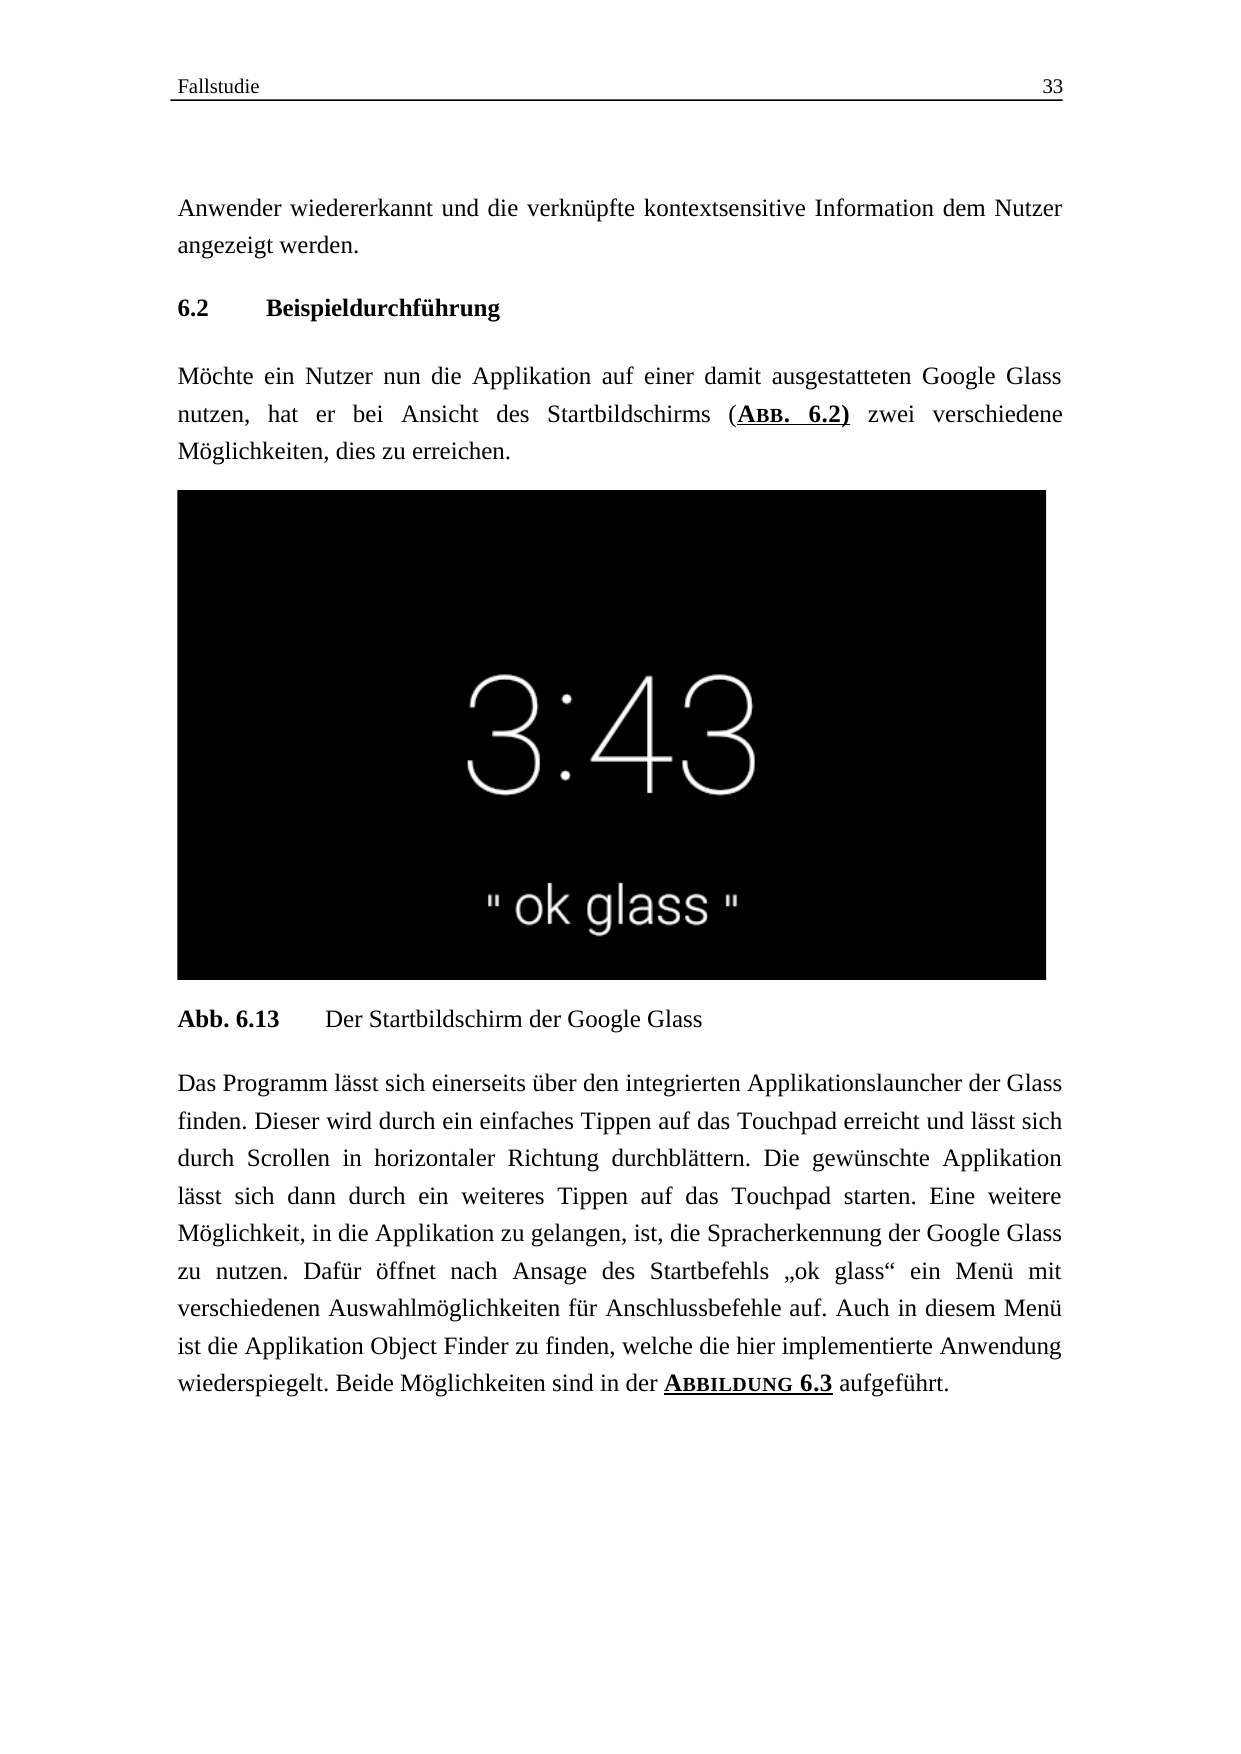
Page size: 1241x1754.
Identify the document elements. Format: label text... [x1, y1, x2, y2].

text Das Programm lässt sich einerseits über den integrierten Applikationslauncher der Glass finden. Dieser wird durch ein einfaches Tippen auf das Touchpad erreicht und lässt sich durch Scrollen in horizontaler Richtung durchblättern. Die gewünschte Applikation lässt sich dann durch ein weiteres Tippen auf das Touchpad starten. Eine weitere Möglichkeit, in die Applikation zu gelangen, ist, die Spracherkennung der Google Glass zu nutzen. Dafür öffnet nach Ansage des Startbefehls „ok glass“ ein Menü mit verschiedenen Auswahlmöglichkeiten für Anschlussbefehle auf. Auch in diesem Menü ist die Applikation Object Finder zu finden, welche die hier implementierte Anwendung wiederspiegelt. Beide Möglichkeiten sind in der Abbildung 6.3 aufgeführt. [177, 1060, 1063, 1397]
subtitle Beispieldurchführung [177, 293, 1063, 321]
text Möchte ein Nutzer nun die Applikation auf einer damit ausgestatteten Google Glass nutzen, hat er bei Ansicht des Startbildschirms (Abb. 6.2) zwei verschiedene Möglichkeiten, dies zu erreichen. [177, 352, 1063, 465]
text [177, 184, 1063, 259]
picture [177, 490, 1047, 980]
